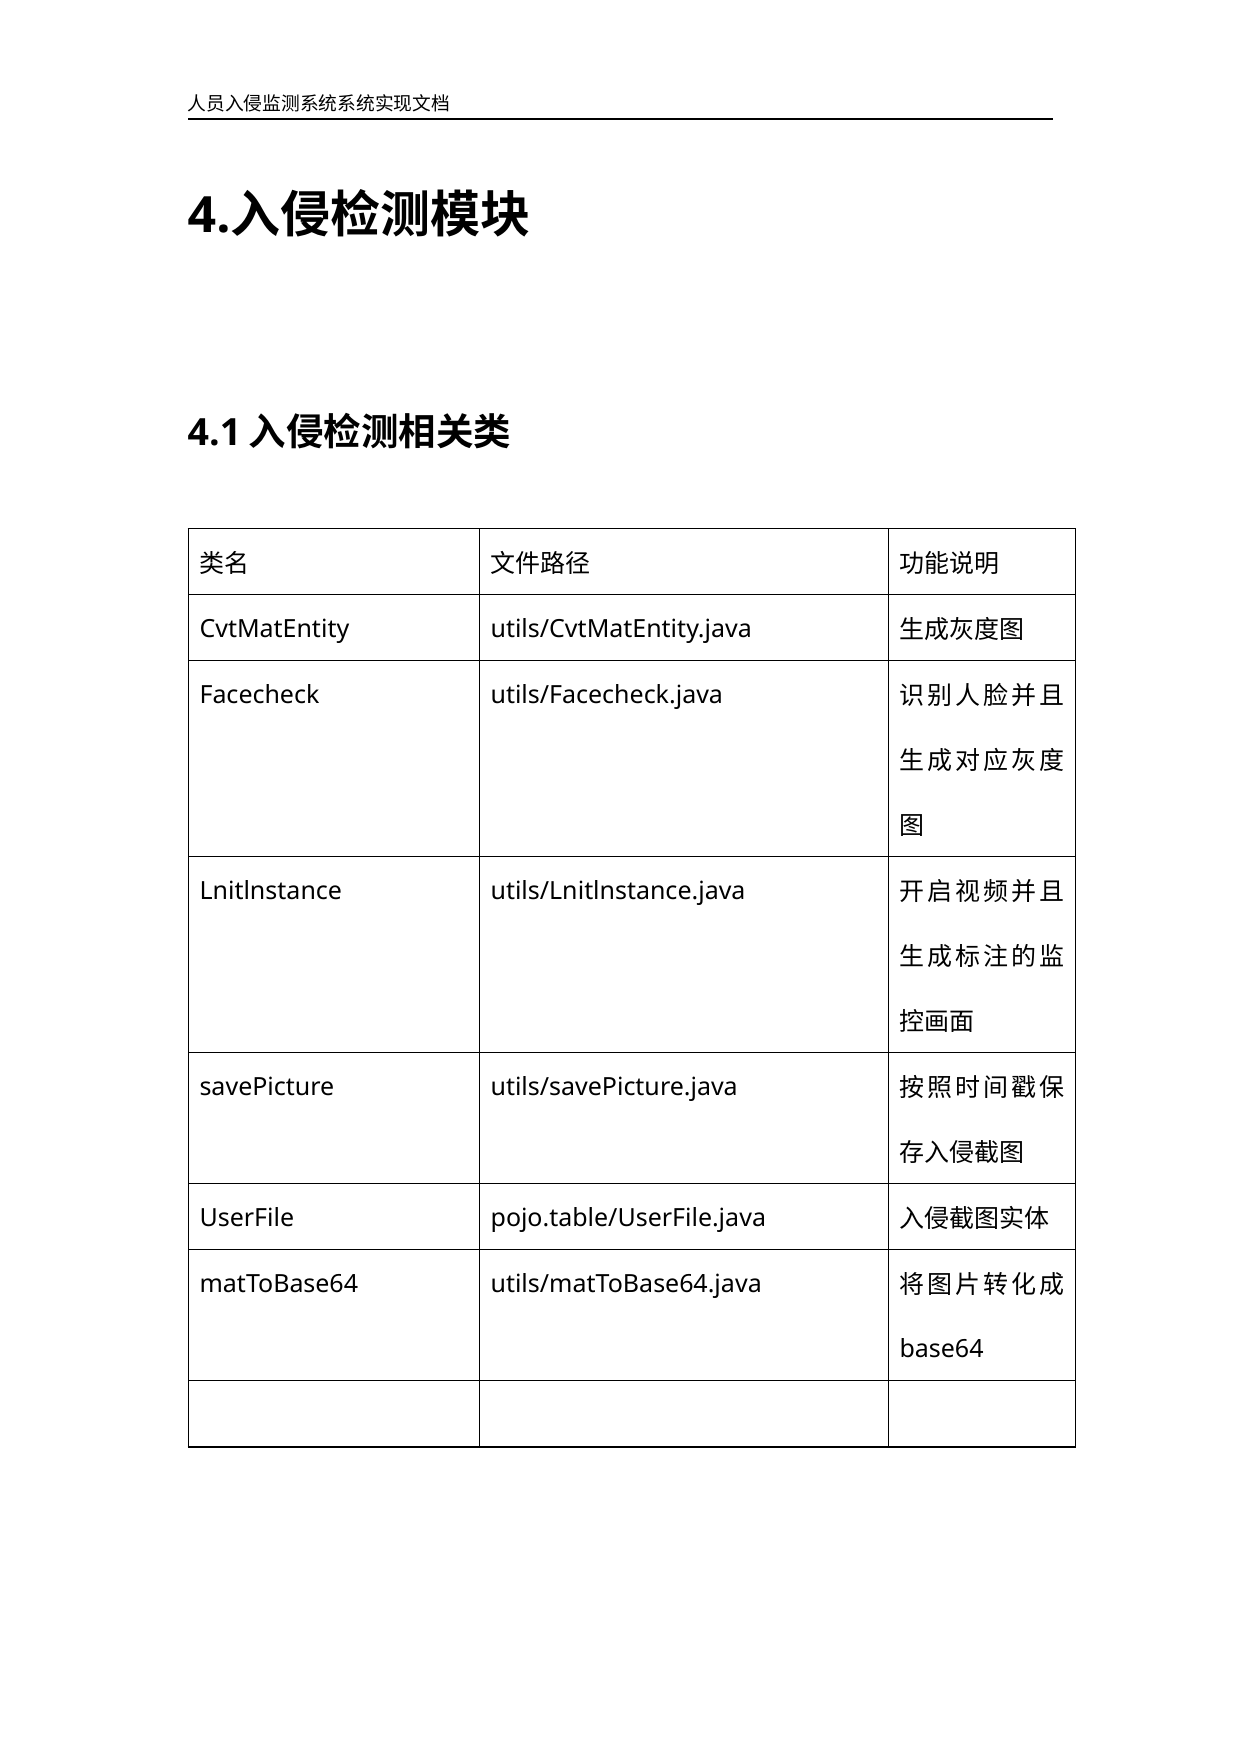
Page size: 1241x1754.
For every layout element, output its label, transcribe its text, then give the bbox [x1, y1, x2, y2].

table_cell utils/savePicture.java [480, 1053, 888, 1183]
subtitle 4.入侵检测模块 [187, 162, 1053, 259]
table_cell utils/CvtMatEntity.java [480, 595, 888, 660]
table_cell utils/matToBase64.java [480, 1250, 888, 1380]
table_cell [189, 1381, 479, 1446]
table_header 功能说明 [889, 529, 1075, 594]
table_cell Lnitlnstance [189, 857, 479, 1052]
table_cell utils/Lnitlnstance.java [480, 857, 888, 1052]
table_cell 生成灰度图 [889, 595, 1075, 660]
table_cell 识别人脸并且生成对应灰度图 [889, 661, 1075, 856]
table_cell [480, 1381, 888, 1446]
table_cell UserFile [189, 1184, 479, 1249]
table_header 类名 [189, 529, 479, 594]
table_cell matToBase64 [189, 1250, 479, 1380]
table_cell [889, 1381, 1075, 1446]
table_cell 入侵截图实体 [889, 1184, 1075, 1249]
table_cell CvtMatEntity [189, 595, 479, 660]
table_cell utils/Facecheck.java [480, 661, 888, 856]
table_cell 开启视频并且生成标注的监控画面 [889, 857, 1075, 1052]
table_cell Facecheck [189, 661, 479, 856]
table_header 文件路径 [480, 529, 888, 594]
table_cell 将图片转化成base64 [889, 1250, 1075, 1380]
table_cell pojo.table/UserFile.java [480, 1184, 888, 1249]
table_cell 按照时间戳保存入侵截图 [889, 1053, 1075, 1183]
table_cell savePicture [189, 1053, 479, 1183]
subtitle 4.1入侵检测相关类 [187, 396, 1053, 461]
